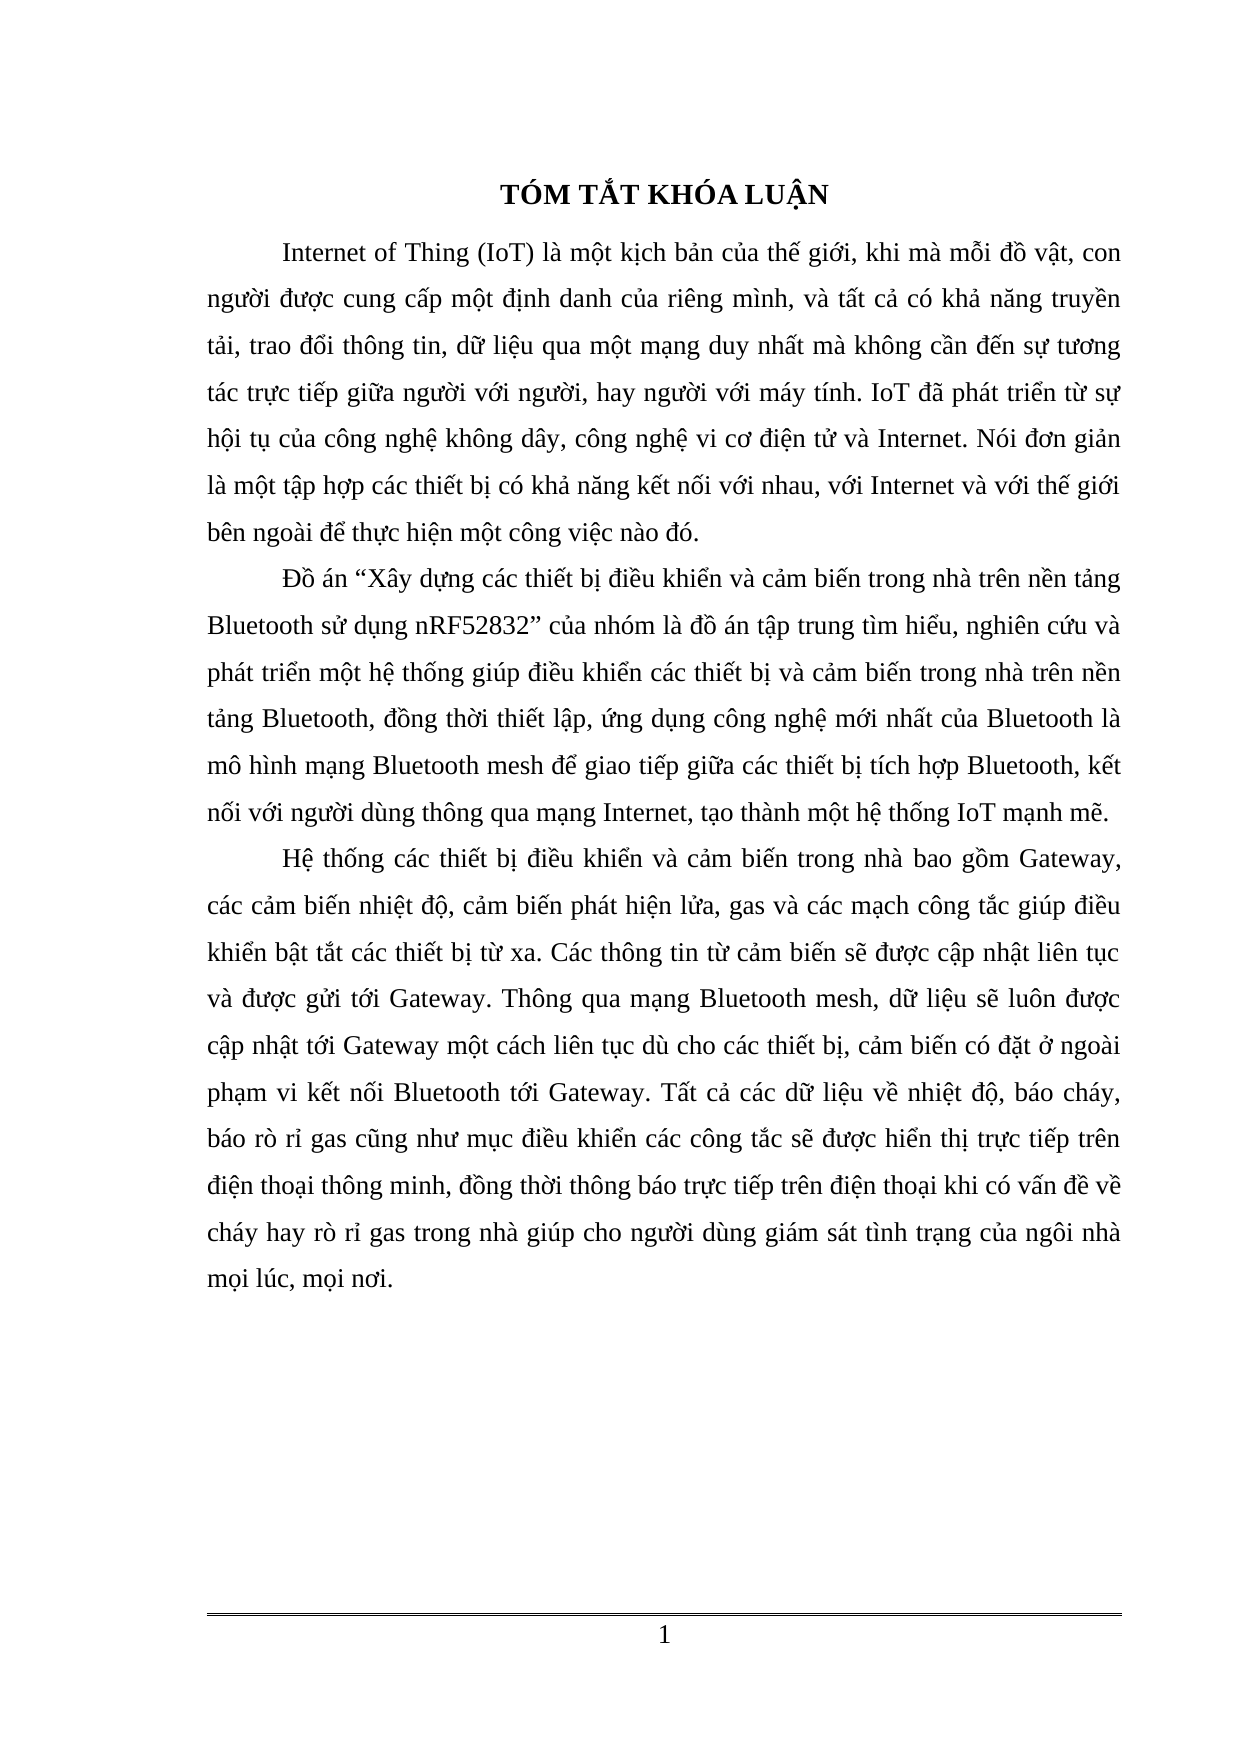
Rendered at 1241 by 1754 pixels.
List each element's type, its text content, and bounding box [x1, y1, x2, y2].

text Hệ thống các thiết bị điều khiển và cảm biến trong nhà bao gồm Gateway, các cảm biến nhiệt độ, cảm biến phát hiện lửa, gas và các mạch công tắc giúp điều khiển bật tắt các thiết bị từ xa. Các thông tin từ cảm biến sẽ được cập nhật liên tục và được gửi tới Gateway. Thông qua mạng Bluetooth mesh, dữ liệu sẽ luôn được cập nhật tới Gateway một cách liên tục dù cho các thiết bị, cảm biến có đặt ở ngoài phạm vi kết nối Bluetooth tới Gateway. Tất cả các dữ liệu về nhiệt độ, báo cháy, báo rò rỉ gas cũng như mục điều khiển các công tắc sẽ được hiển thị trực tiếp trên điện thoại thông minh, đồng thời thông báo trực tiếp trên điện thoại khi có vấn đề về cháy hay rò rỉ gas trong nhà giúp cho người dùng giám sát tình trạng của ngôi nhà mọi lúc, mọi nơi. [207, 842, 1122, 1293]
text Đồ án “Xây dựng các thiết bị điều khiển và cảm biến trong nhà trên nền tảng Bluetooth sử dụng nRF52832” của nhóm là đồ án tập trung tìm hiểu, nghiên cứu và phát triển một hệ thống giúp điều khiển các thiết bị và cảm biến trong nhà trên nền tảng Bluetooth, đồng thời thiết lập, ứng dụng công nghệ mới nhất của Bluetooth là mô hình mạng Bluetooth mesh để giao tiếp giữa các thiết bị tích hợp Bluetooth, kết nối với người dùng thông qua mạng Internet, tạo thành một hệ thống IoT mạnh mẽ. [207, 562, 1122, 827]
title TÓM TẮT KHÓA LUẬN [207, 177, 1122, 211]
text Internet of Thing (IoT) là một kịch bản của thế giới, khi mà mỗi đồ vật, con người được cung cấp một định danh của riêng mình, và tất cả có khả năng truyền tải, trao đổi thông tin, dữ liệu qua một mạng duy nhất mà không cần đến sự tương tác trực tiếp giữa người với người, hay người với máy tính. IoT đã phát triển từ sự hội tụ của công nghệ không dây, công nghệ vi cơ điện tử và Internet. Nói đơn giản là một tập hợp các thiết bị có khả năng kết nối với nhau, với Internet và với thế giới bên ngoài để thực hiện một công việc nào đó. [207, 236, 1122, 547]
